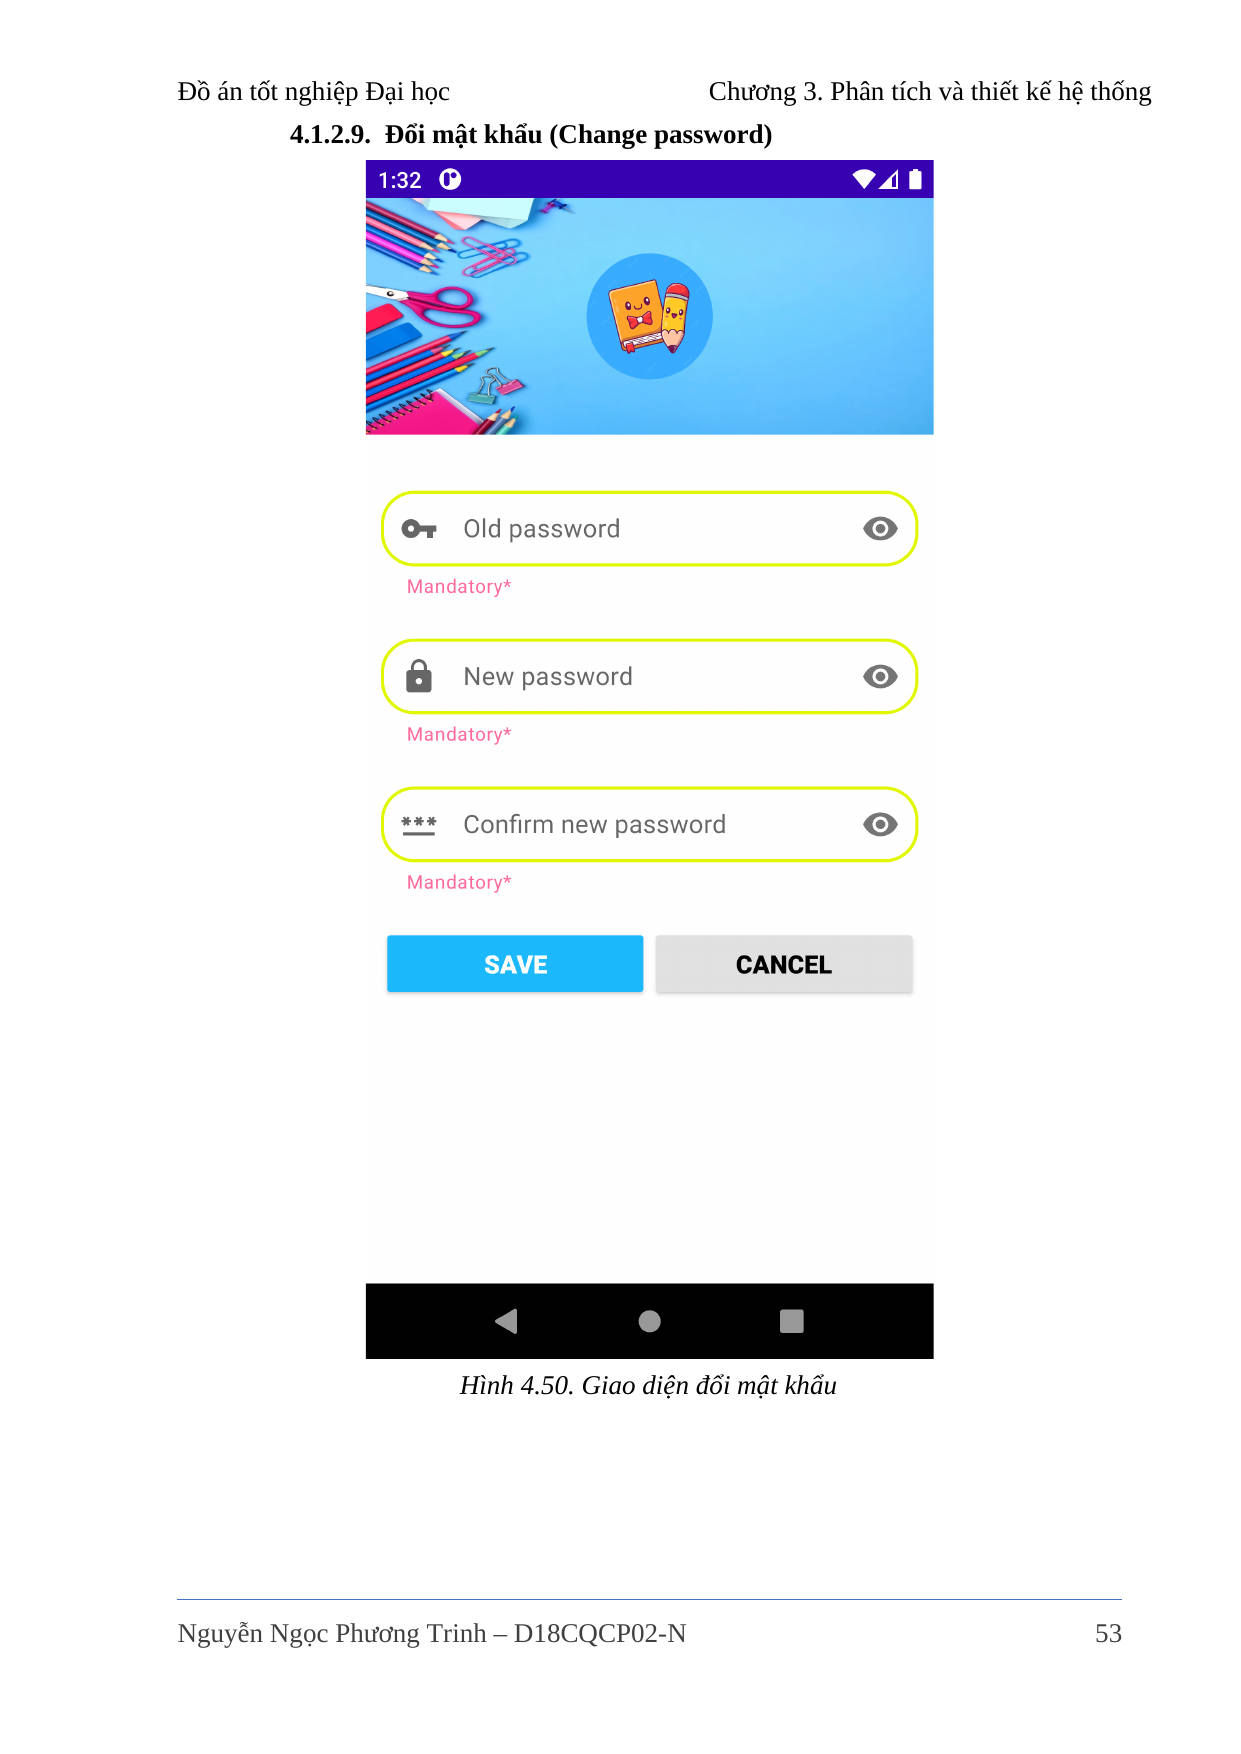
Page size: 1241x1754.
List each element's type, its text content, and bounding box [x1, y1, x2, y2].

subtitle Đổi mật khẩu (Change password) [290, 118, 1122, 149]
picture [365, 160, 934, 1359]
